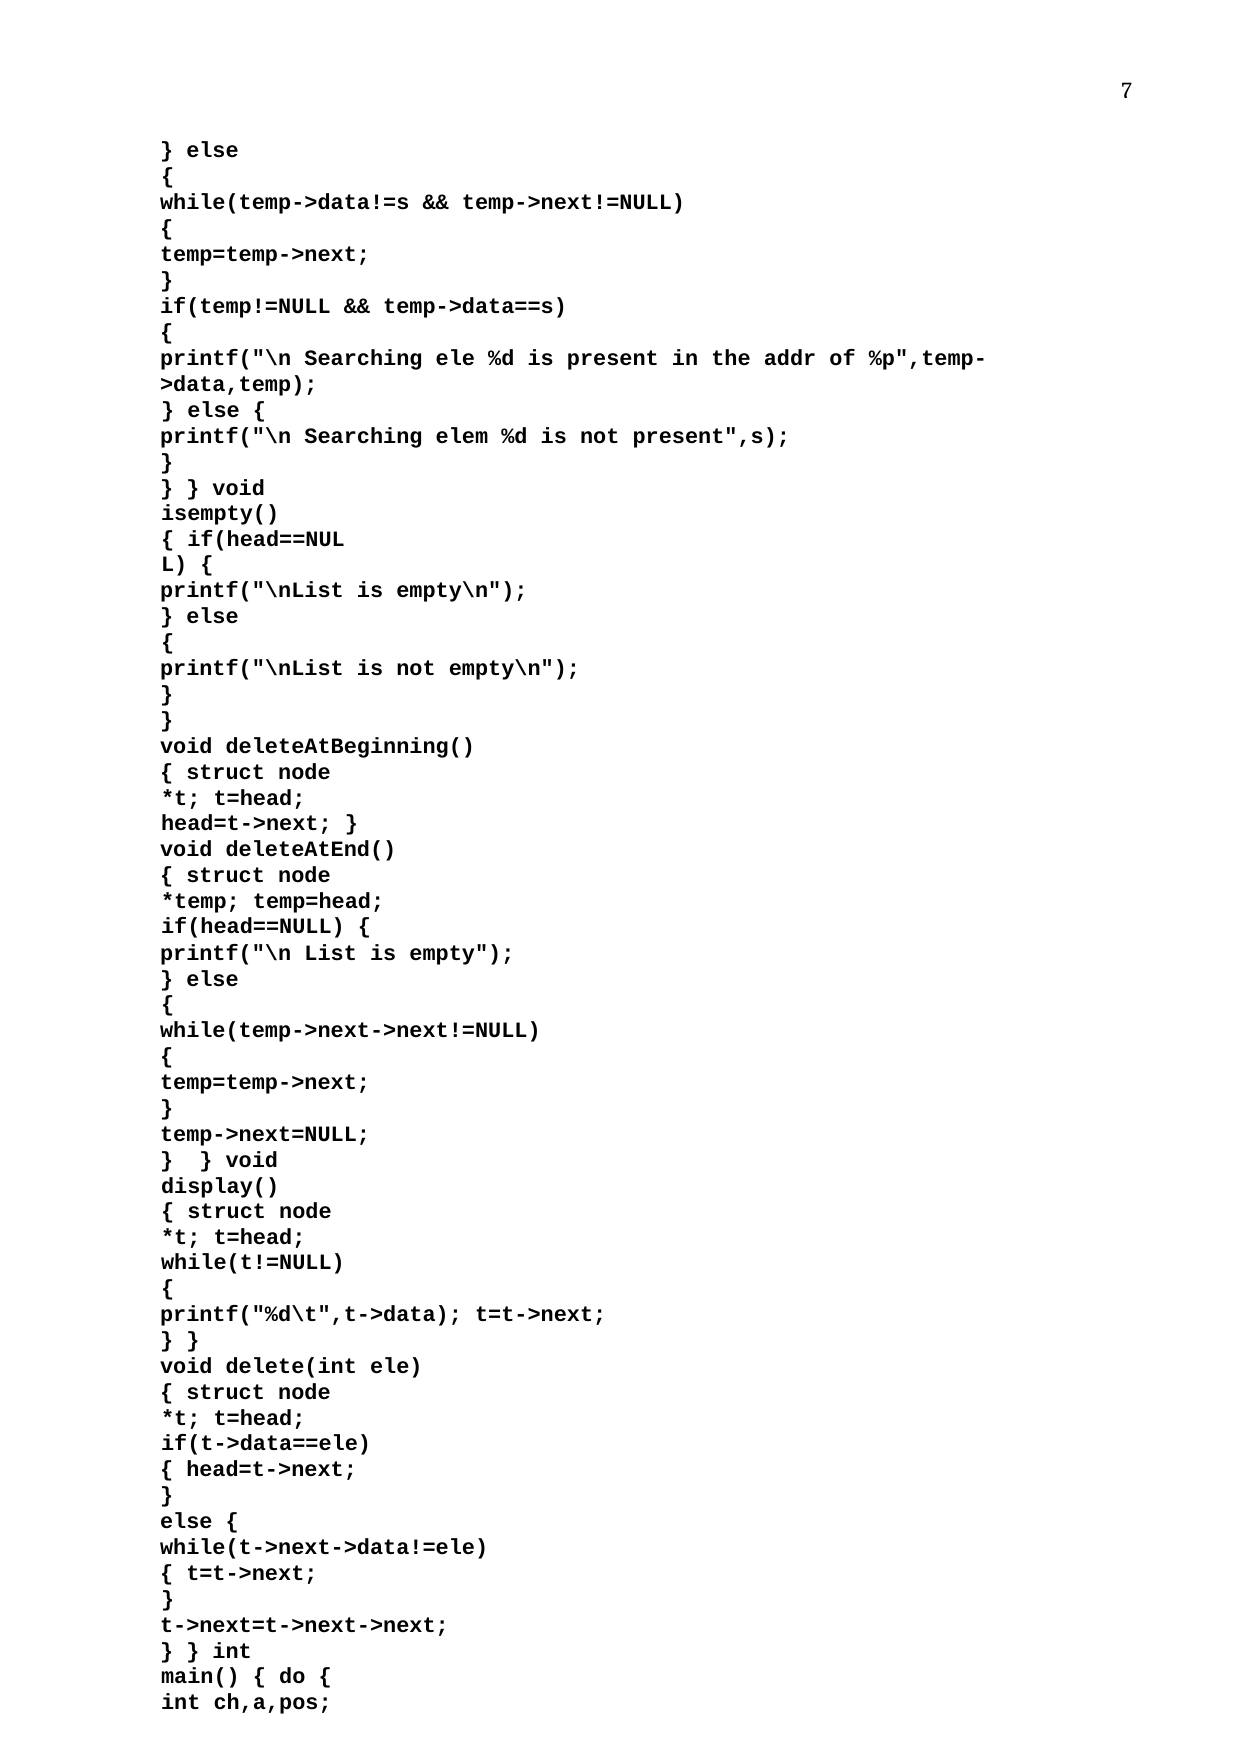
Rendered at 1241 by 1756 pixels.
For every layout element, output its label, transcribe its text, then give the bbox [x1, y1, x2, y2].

text void deleteAtBeginning() [160, 735, 1054, 760]
text temp=temp->next; [160, 1071, 1054, 1096]
text } } [160, 1329, 200, 1354]
text } [160, 269, 1054, 294]
text if(temp!=NULL && temp->data==s) [160, 295, 1054, 320]
text while(t->next->data!=ele) [160, 1536, 1054, 1561]
text { [160, 217, 1054, 242]
text printf("\nList is empty\n"); [160, 580, 1054, 604]
text printf("\n Searching elem %d is not present",s); [160, 425, 1054, 450]
text { [160, 321, 1054, 346]
text { t=t->next; } [160, 1562, 318, 1613]
text { struct node *temp; temp=head; if(head==NULL) { [160, 864, 397, 940]
text } } void display() { struct node *t; t=head; while(t!=NULL) { [160, 1149, 358, 1302]
text printf("%d\t",t->data); t=t->next; [160, 1303, 607, 1328]
text } } int main() { do { int ch,a,pos; [160, 1640, 332, 1716]
text } } void isempty() { if(head==NULL) { [160, 477, 345, 578]
text { head=t->next; [160, 1458, 358, 1483]
text printf("\n Searching ele %d is present in the addr of %p",temp- [160, 347, 1054, 372]
text temp->next=NULL; [160, 1123, 1054, 1148]
text t->next=t->next->next; [160, 1614, 1054, 1639]
text } [160, 1097, 1054, 1122]
text while(temp->data!=s && temp->next!=NULL) [160, 191, 1054, 216]
text } else { [160, 606, 239, 656]
text } [160, 683, 1054, 708]
text } [160, 451, 1054, 476]
text } else { [160, 139, 239, 190]
text { struct node *t; t=head; if(t->data==ele) [160, 1381, 371, 1457]
text } [160, 709, 187, 734]
text while(temp->next->next!=NULL) [160, 1019, 1054, 1044]
text temp=temp->next; [160, 243, 1054, 268]
text printf("\n List is empty"); [160, 942, 1054, 966]
text } [160, 1484, 1054, 1509]
text { [160, 1045, 1054, 1070]
text printf("\nList is not empty\n"); [160, 657, 1054, 682]
text } else { [160, 968, 239, 1018]
text >data,temp); } else { [160, 373, 318, 424]
text else { [160, 1510, 239, 1535]
text void delete(int ele) [160, 1355, 1054, 1380]
text void deleteAtEnd() [160, 838, 1054, 863]
text { struct node *t; t=head; head=t->next; } [160, 761, 358, 837]
